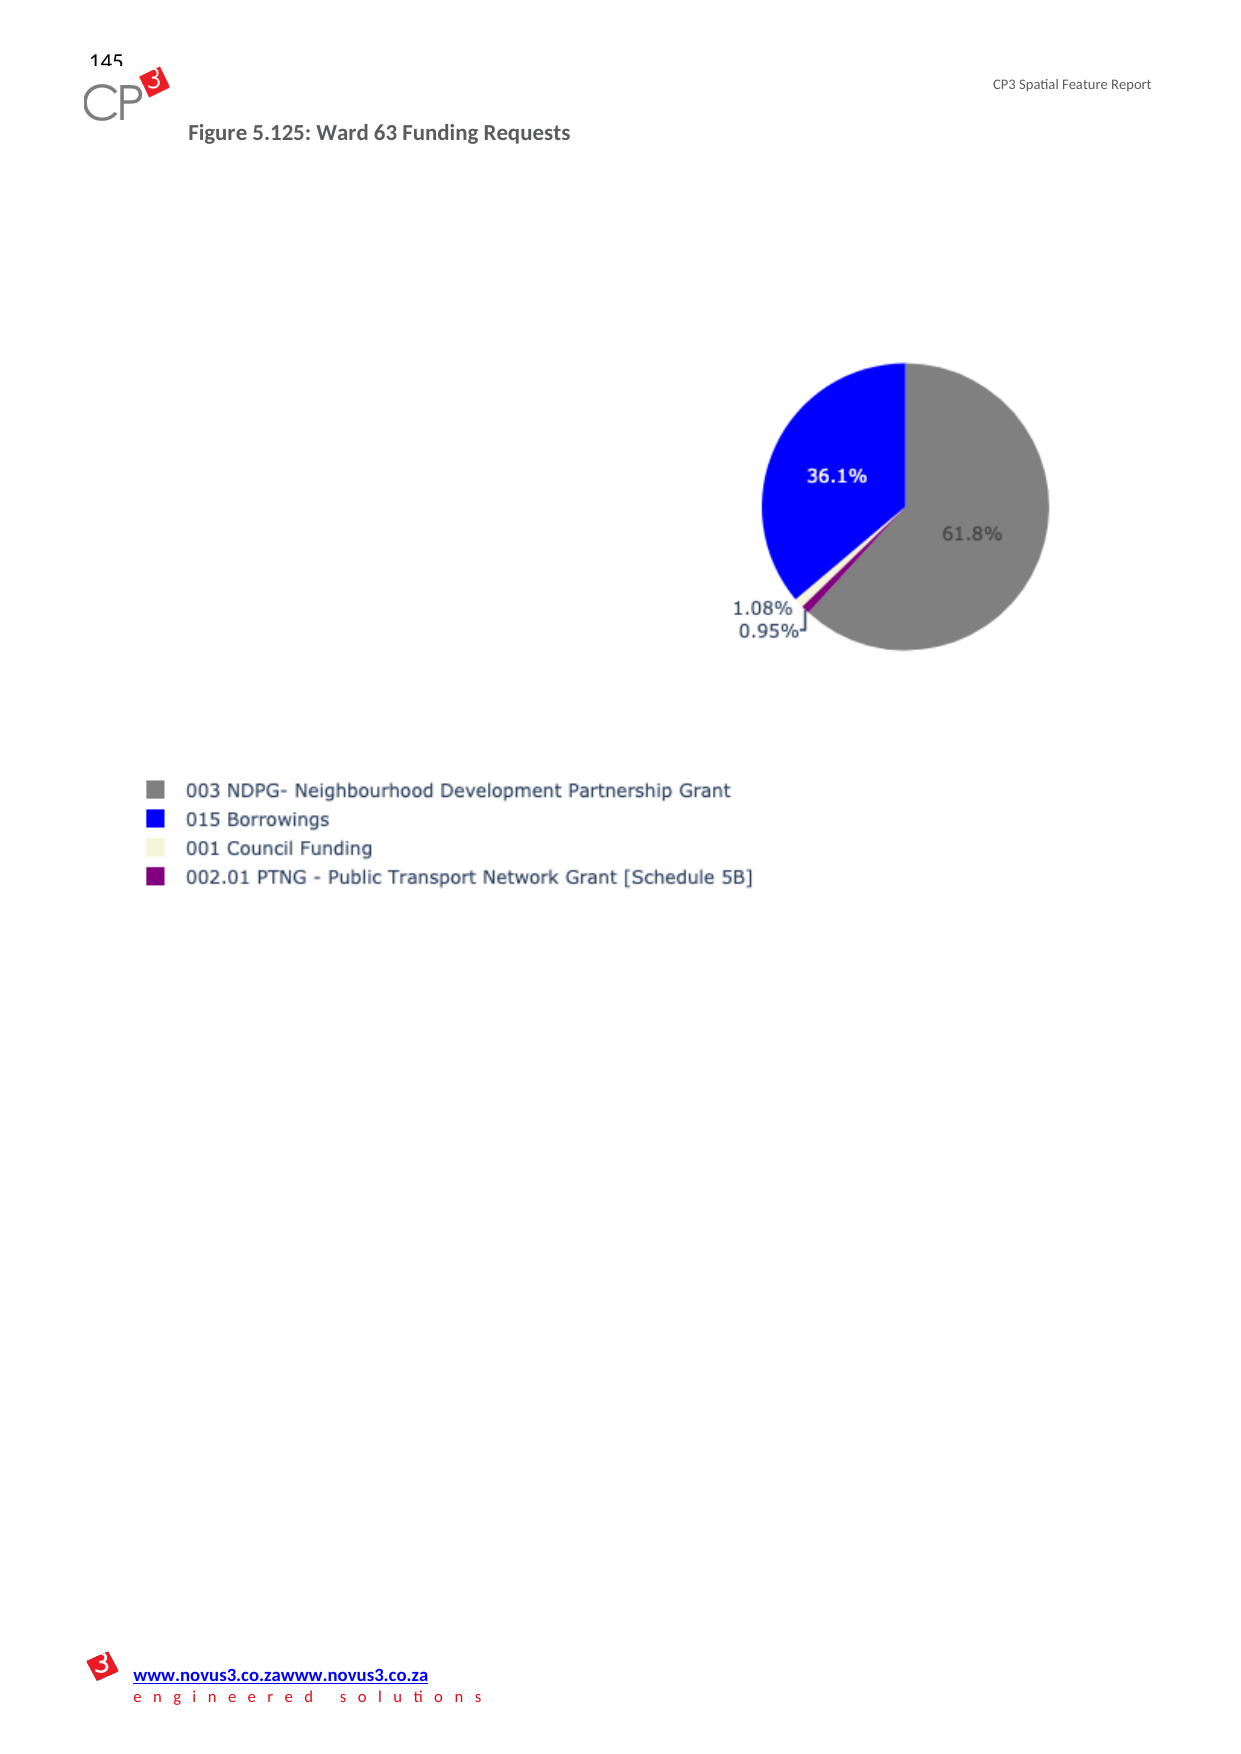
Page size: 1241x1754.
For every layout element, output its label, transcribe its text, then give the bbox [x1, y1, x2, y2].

picture [83, 66, 170, 132]
picture [107, 156, 1171, 916]
text Figure 5.125: Ward 63 Funding Requests [89, 118, 1152, 146]
picture [86, 1651, 119, 1681]
